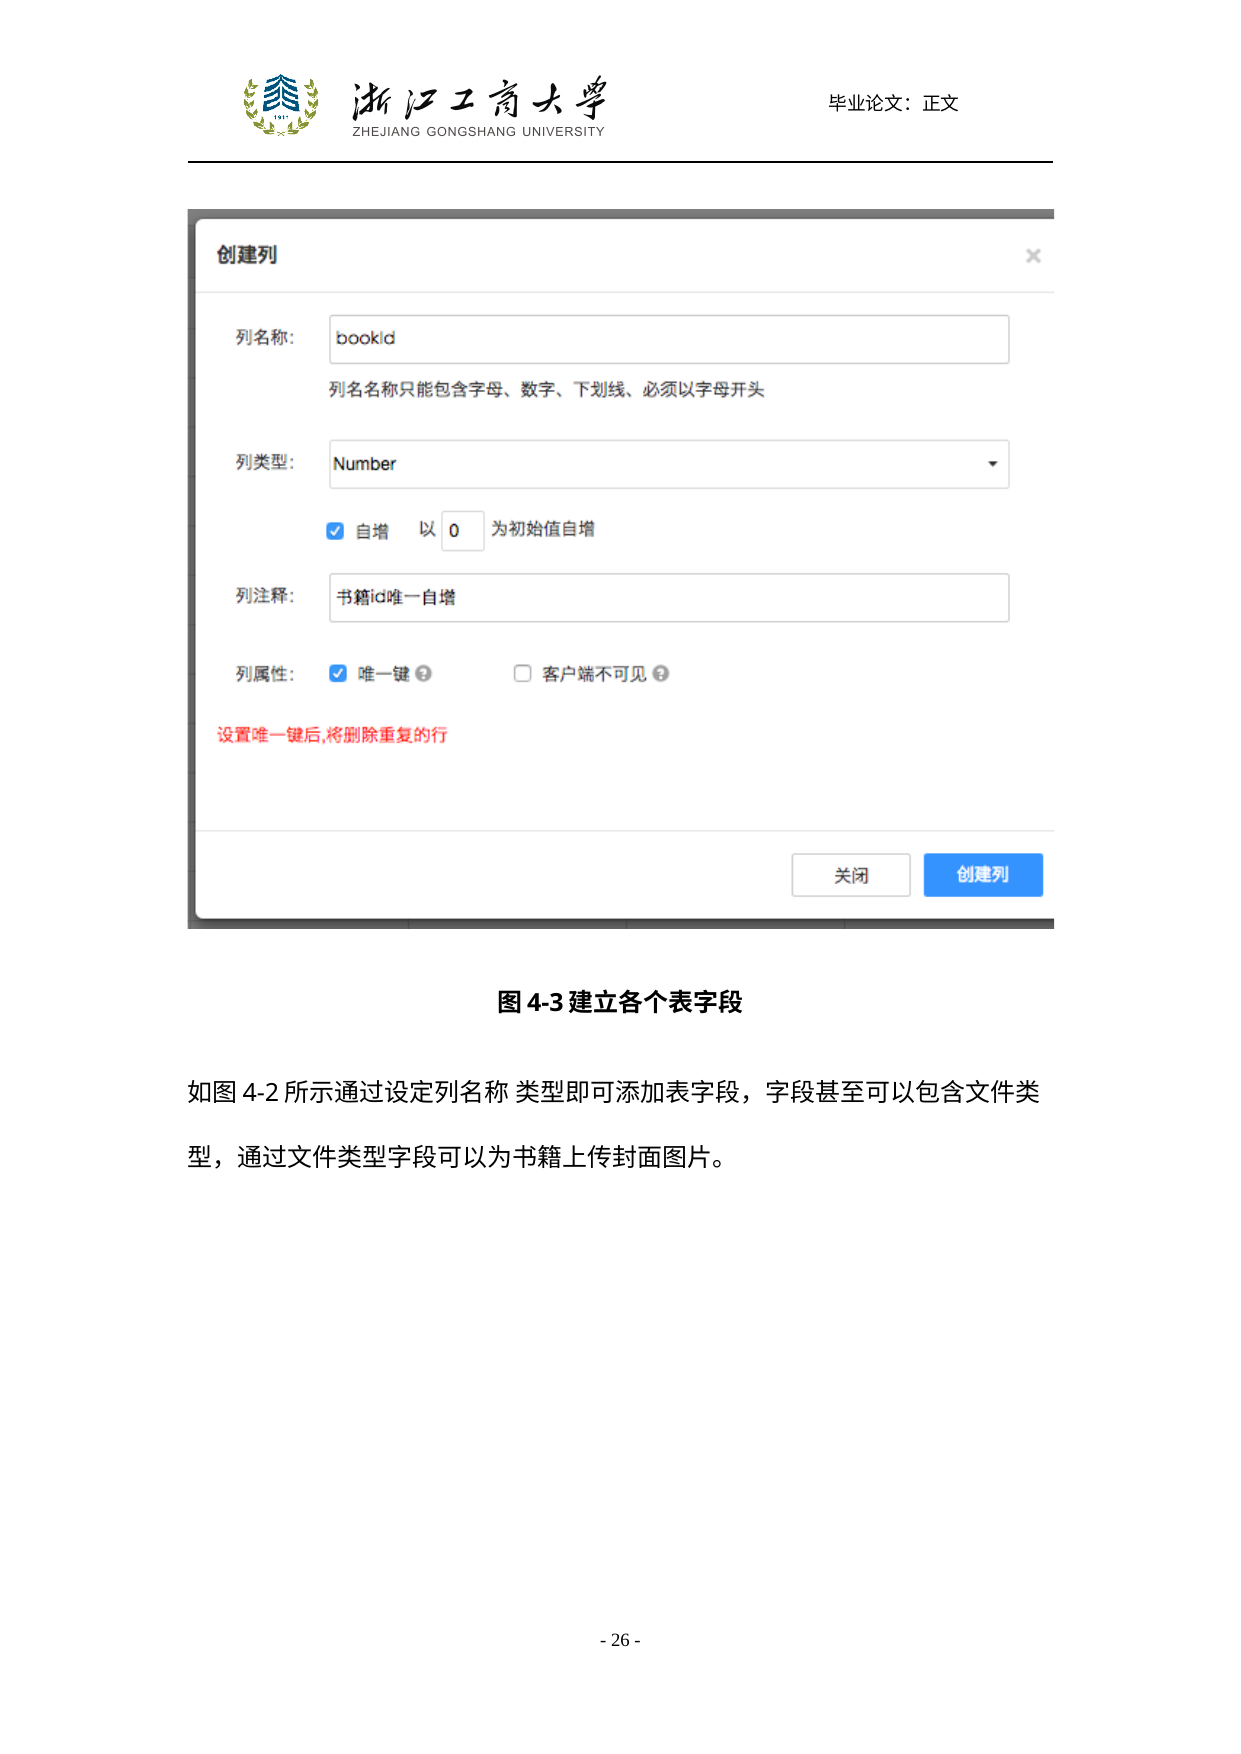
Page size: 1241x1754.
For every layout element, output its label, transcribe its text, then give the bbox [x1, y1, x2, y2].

picture [337, 67, 619, 149]
text 图4-3建立各个表字段 [187, 968, 1053, 1033]
text 如图4-2所示通过设定列名称 类型即可添加表字段，字段甚至可以包含文件类型，通过文件类型字段可以为书籍上传封面图片。 [187, 1058, 1053, 1188]
picture [187, 209, 1055, 929]
picture [243, 67, 319, 142]
